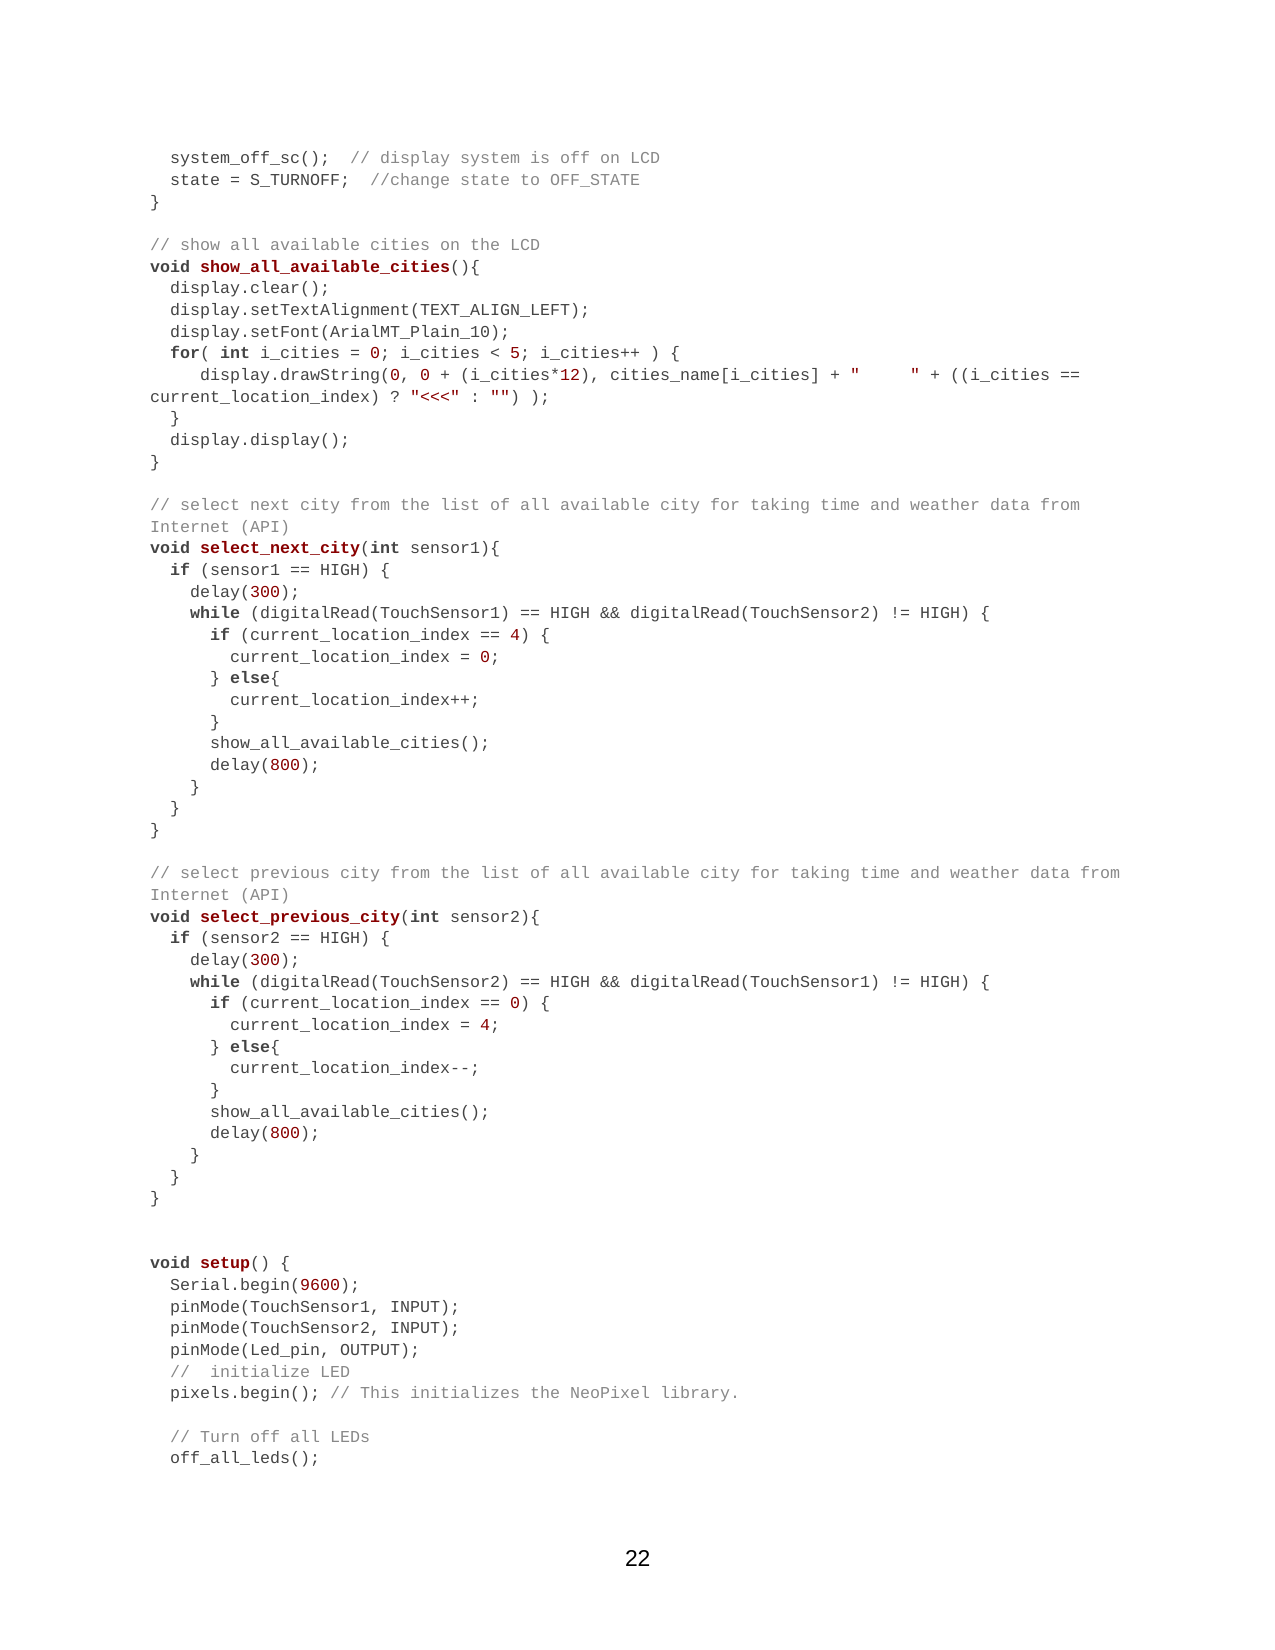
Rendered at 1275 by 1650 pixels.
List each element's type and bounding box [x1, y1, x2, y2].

text [150, 150, 1125, 1491]
